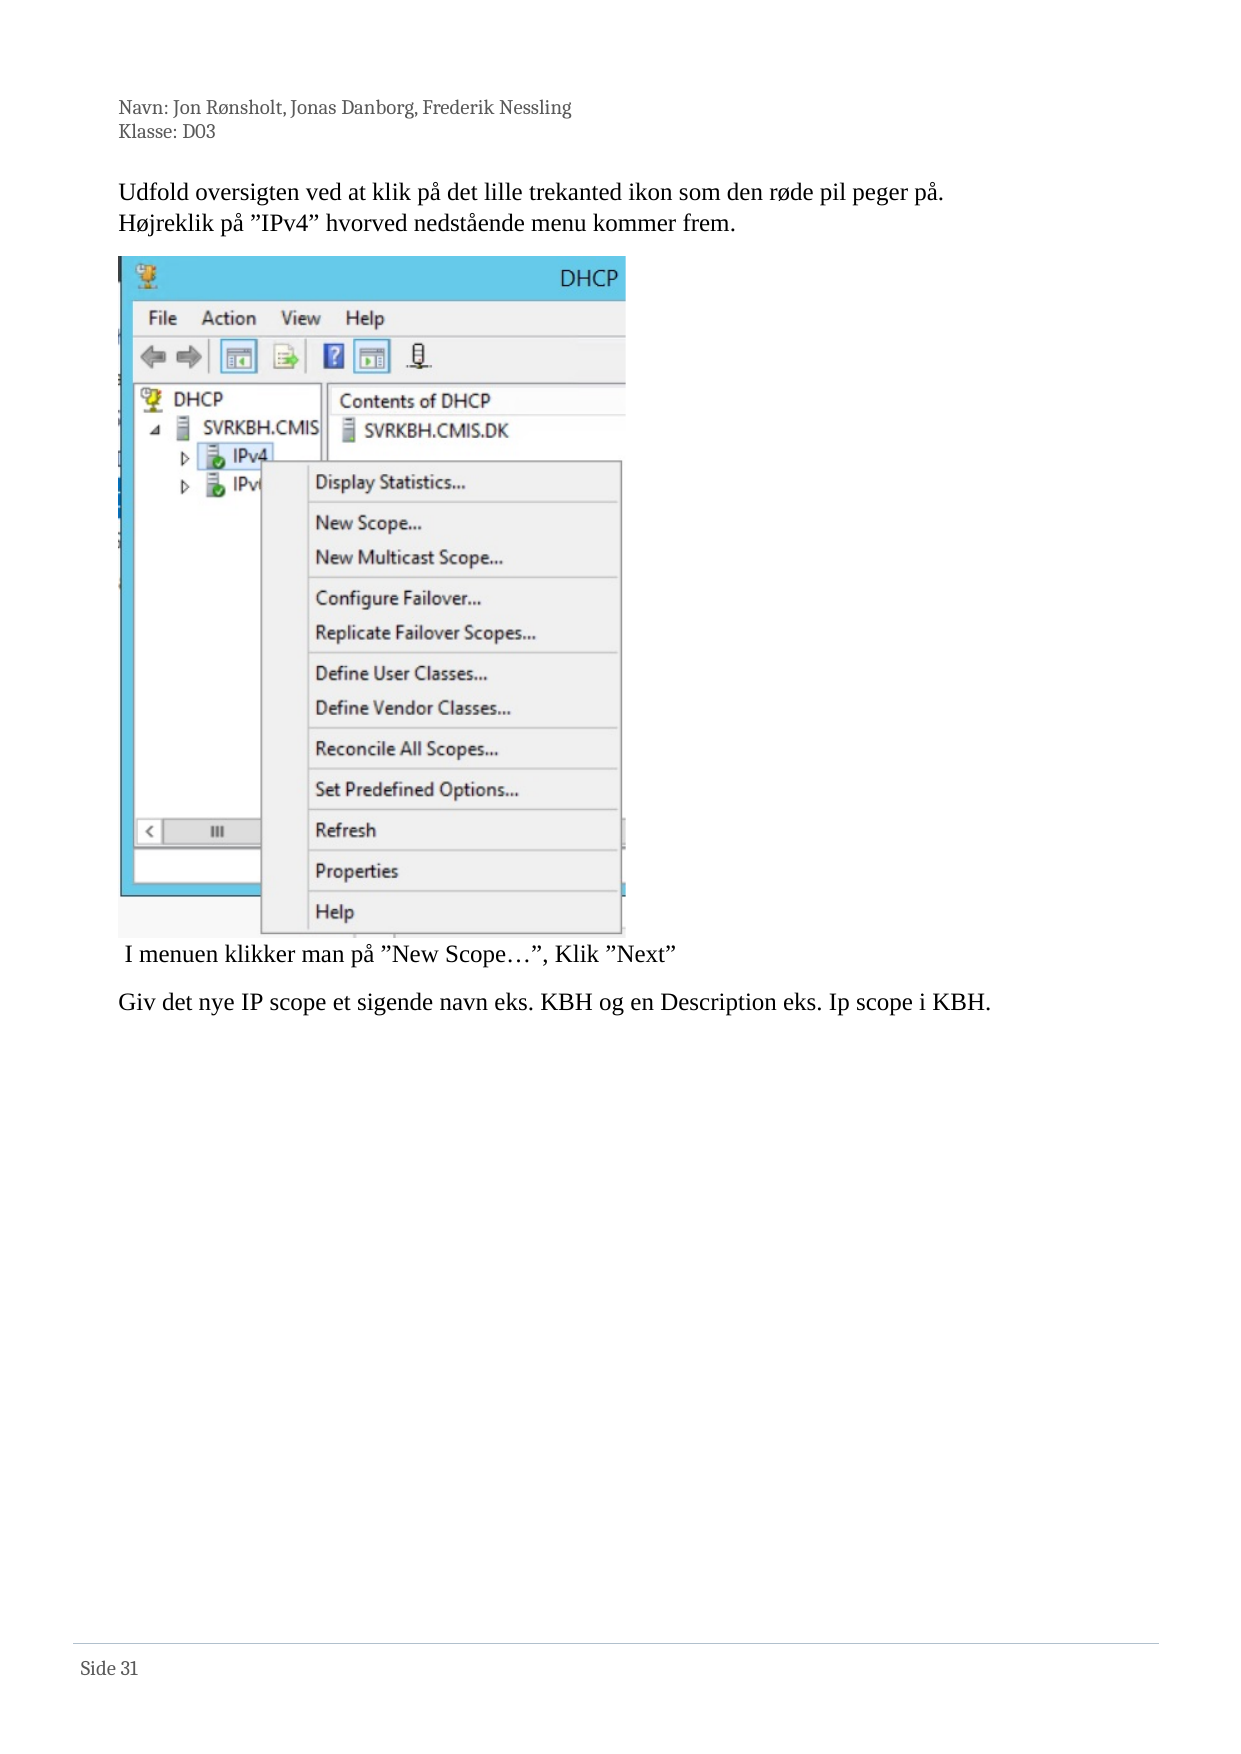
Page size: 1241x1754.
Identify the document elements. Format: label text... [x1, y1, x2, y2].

text Giv det nye IP scope et sigende navn eks. KBH og en Description eks. Ip scope i KBH. [118, 987, 1122, 1016]
picture [118, 256, 626, 938]
text Udfold oversigten ved at klik på det lille trekanted ikon som den røde pil peger på. Højreklik på ”IPv4” hvorved nedstående menu kommer frem. [118, 177, 1122, 237]
